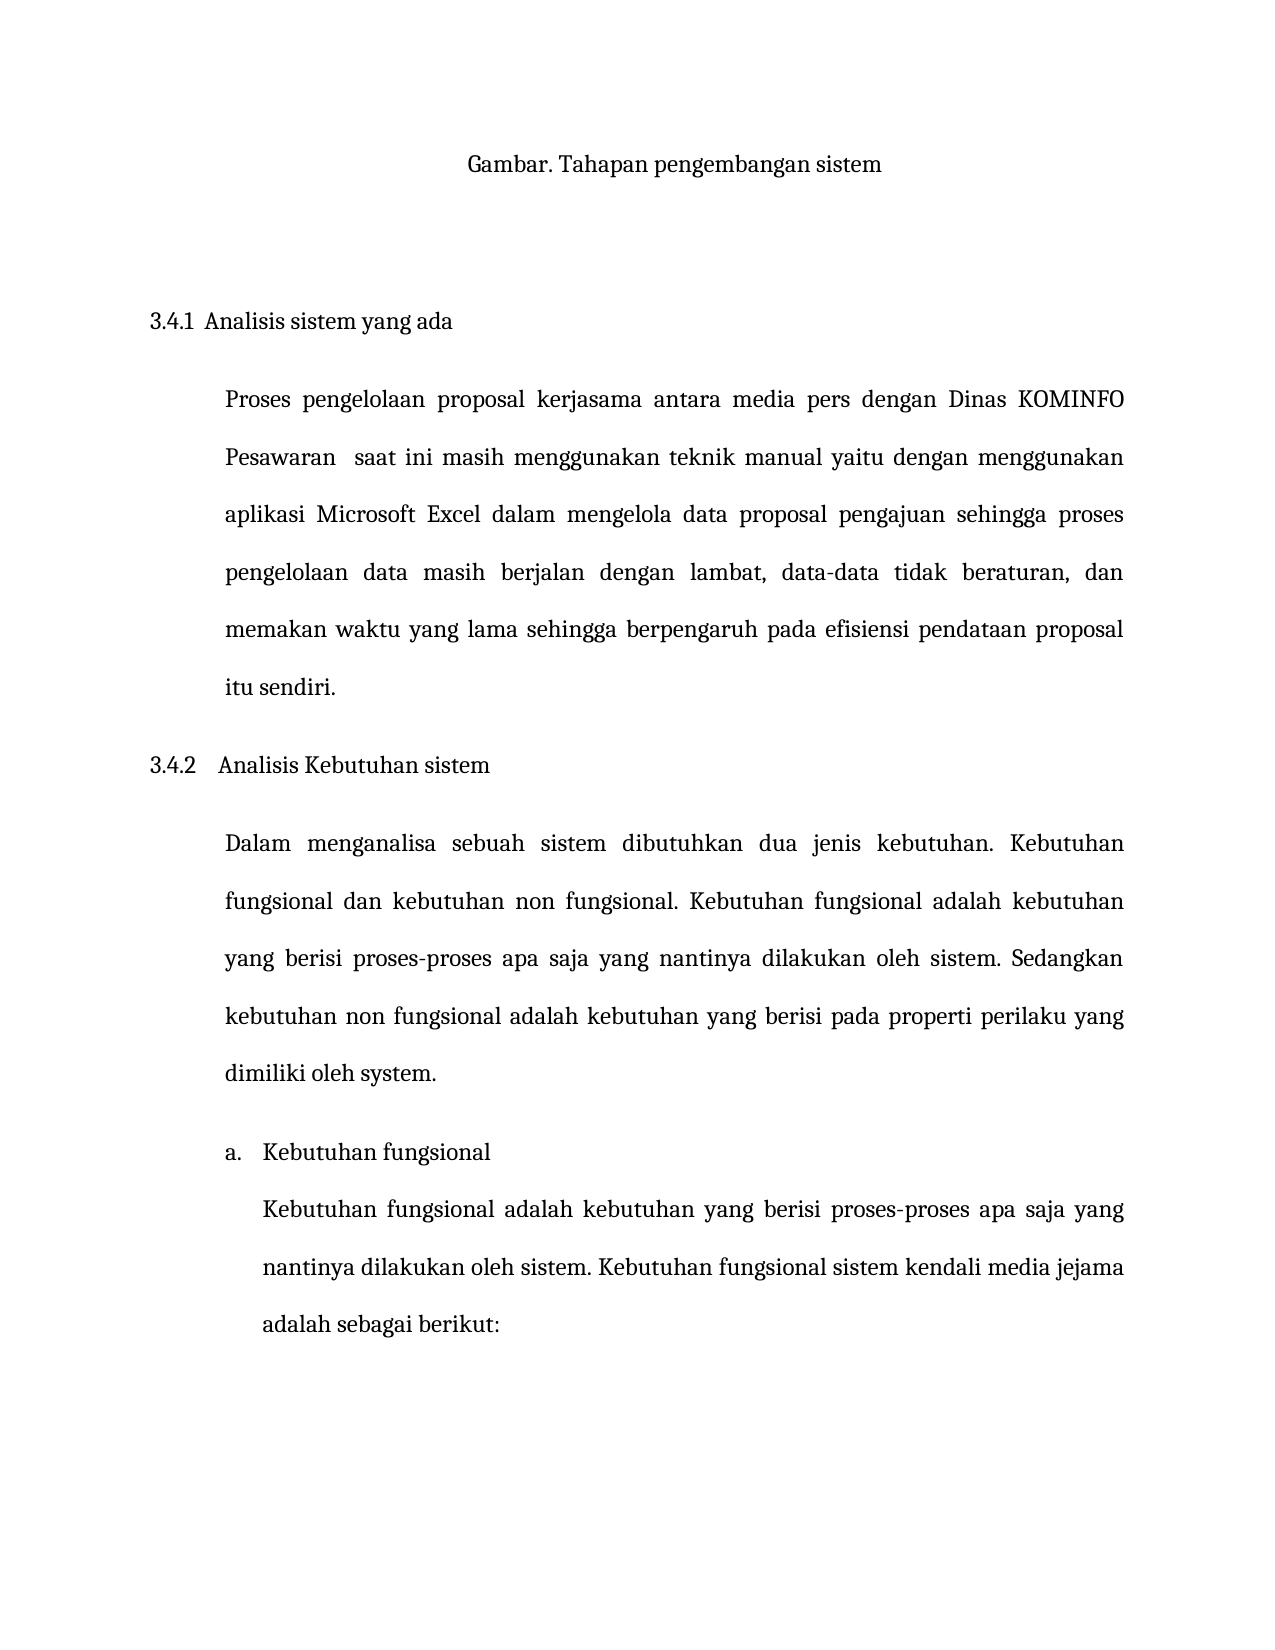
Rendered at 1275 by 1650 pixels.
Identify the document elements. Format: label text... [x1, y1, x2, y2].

text Dalam menganalisa sebuah sistem dibutuhkan dua jenis kebutuhan. Kebutuhan fungsional dan kebutuhan non fungsional. Kebutuhan fungsional adalah kebutuhan yang berisi proses-proses apa saja yang nantinya dilakukan oleh sistem. Sedangkan kebutuhan non fungsional adalah kebutuhan yang berisi pada properti perilaku yang dimiliki oleh system. [225, 829, 1125, 1088]
text Gambar. Tahapan pengembangan sistem [225, 150, 1125, 179]
list Kebutuhan fungsional [225, 1137, 1125, 1166]
text Proses pengelolaan proposal kerjasama antara media pers dengan Dinas KOMINFO Pesawaran saat ini masih menggunakan teknik manual yaitu dengan menggunakan aplikasi Microsoft Excel dalam mengelola data proposal pengajuan sehingga proses pengelolaan data masih berjalan dengan lambat, data-data tidak beraturan, dan memakan waktu yang lama sehingga berpengaruh pada efisiensi pendataan proposal itu sendiri. [225, 385, 1125, 701]
text 3.4.1 Analisis sistem yang ada [150, 307, 1125, 335]
list Kebutuhan fungsional adalah kebutuhan yang berisi proses-proses apa saja yang nantinya dilakukan oleh sistem. Kebutuhan fungsional sistem kendali media jejama adalah sebagai berikut: [262, 1195, 1125, 1339]
text 3.4.2 Analisis Kebutuhan sistem [150, 751, 1125, 779]
